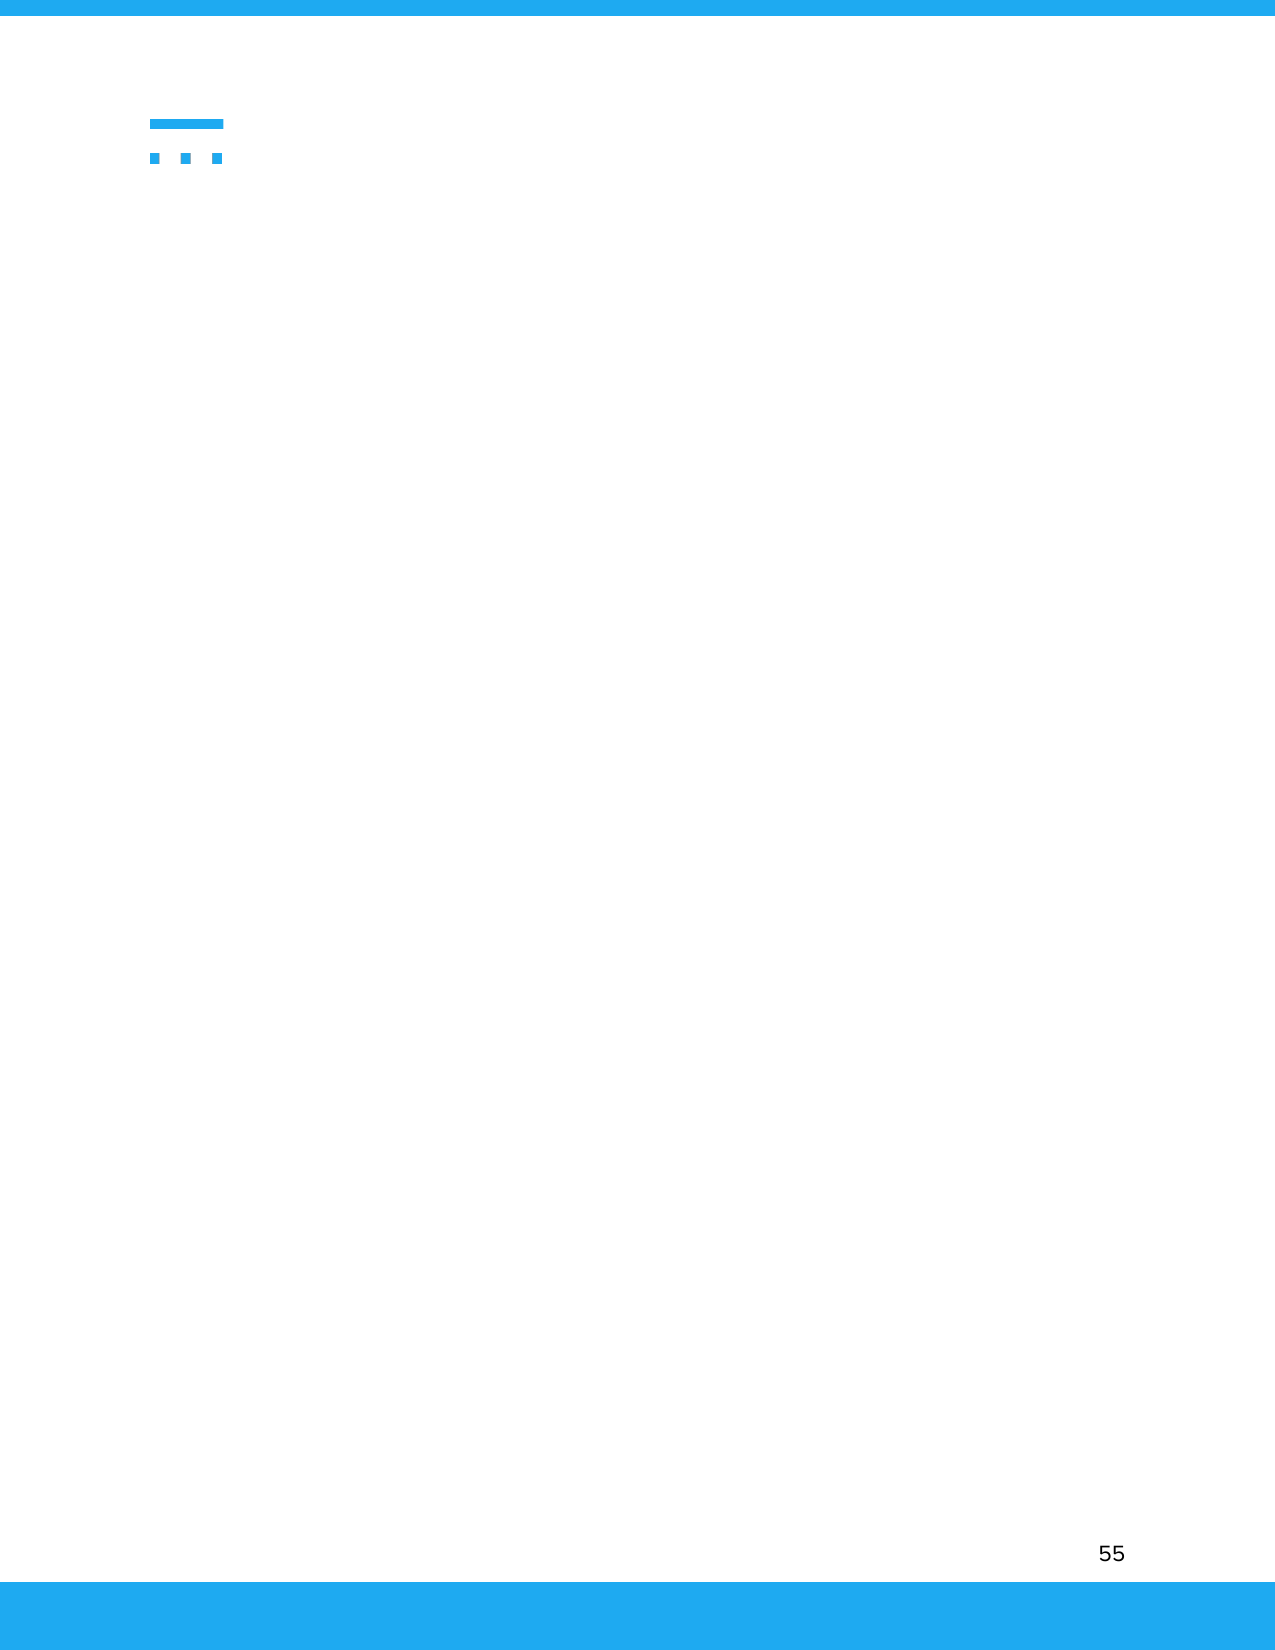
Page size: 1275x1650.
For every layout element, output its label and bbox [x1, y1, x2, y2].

picture [150, 153, 222, 164]
picture [0, 0, 1275, 16]
picture [150, 119, 224, 129]
picture [0, 1582, 1275, 1650]
